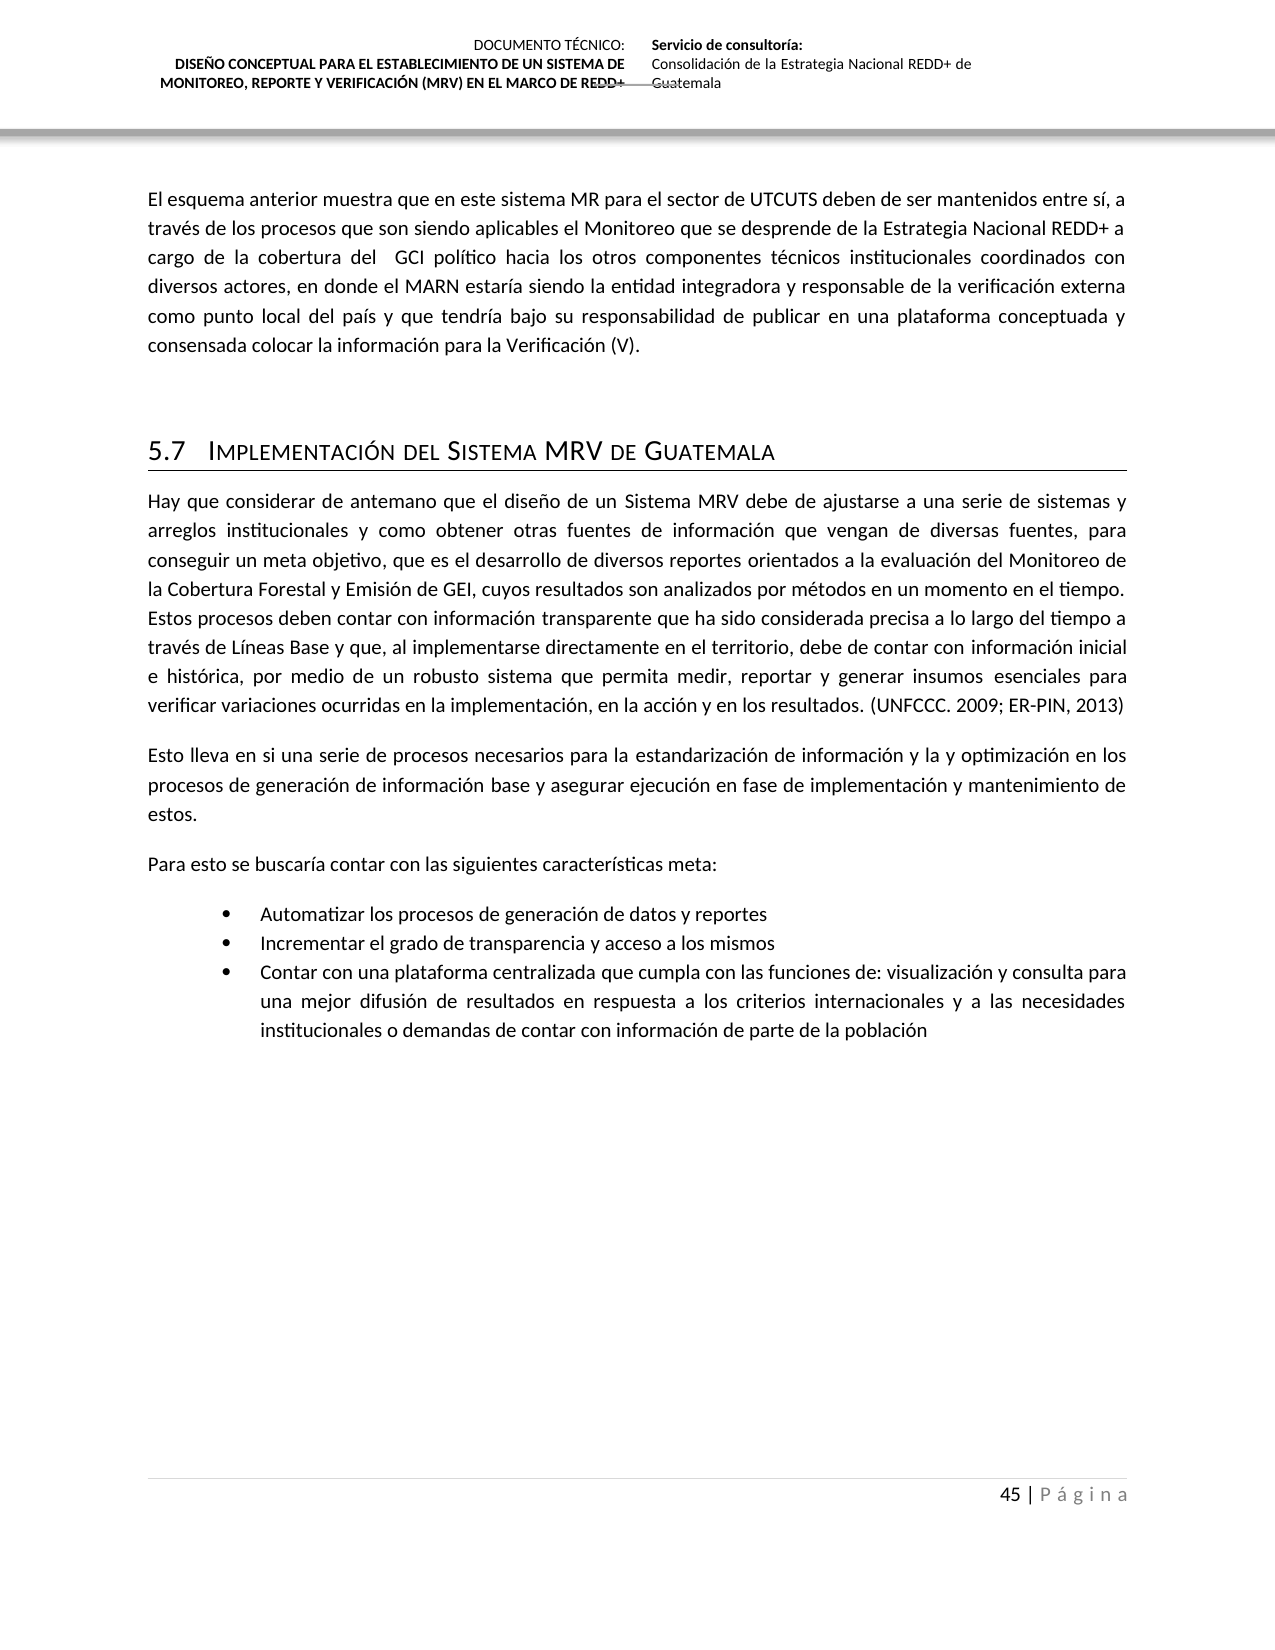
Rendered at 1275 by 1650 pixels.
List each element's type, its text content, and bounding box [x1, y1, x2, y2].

subtitle Implementación del Sistema MRV de Guatemala [148, 432, 1127, 470]
text Hay que considerar de antemano que el diseño de un Sistema MRV debe de ajustarse a una serie de sistemas y arreglos institucionales y como obtener otras fuentes de información que vengan de diversas fuentes, para conseguir un meta objetivo, que es el desarrollo de diversos reportes orientados a la evaluación del Monitoreo de la Cobertura Forestal y Emisión de GEI, cuyos resultados son analizados por métodos en un momento en el tiempo. Estos procesos deben contar con información transparente que ha sido considerada precisa a lo largo del tiempo a través de Líneas Base y que, al implementarse directamente en el territorio, debe de contar con información inicial e histórica, por medio de un robusto sistema que permita medir, reportar y generar insumos esenciales para verificar variaciones ocurridas en la implementación, en la acción y en los resultados. (UNFCCC. 2009; ER-PIN, 2013) [148, 488, 1127, 718]
list Contar con una plataforma centralizada que cumpla con las funciones de: visualización y consulta para una mejor difusión de resultados en respuesta a los criterios internacionales y a las necesidades institucionales o demandas de contar con información de parte de la población [223, 959, 1127, 1043]
text Para esto se buscaría contar con las siguientes características meta: [148, 851, 1127, 876]
text El esquema anterior muestra que en este sistema MR para el sector de UTCUTS deben de ser mantenidos entre sí, a través de los procesos que son siendo aplicables el Monitoreo que se desprende de la Estrategia Nacional REDD+ a cargo de la cobertura del GCI político hacia los otros componentes técnicos institucionales coordinados con diversos actores, en donde el MARN estaría siendo la entidad integradora y responsable de la verificación externa como punto local del país y que tendría bajo su responsabilidad de publicar en una plataforma conceptuada y consensada colocar la información para la Verificación (V). [148, 186, 1127, 357]
list Automatizar los procesos de generación de datos y reportes [223, 901, 1127, 926]
text Esto lleva en si una serie de procesos necesarios para la estandarización de información y la y optimización en los procesos de generación de información base y asegurar ejecución en fase de implementación y mantenimiento de estos. [148, 743, 1127, 826]
list Incrementar el grado de transparencia y acceso a los mismos [223, 930, 1127, 956]
